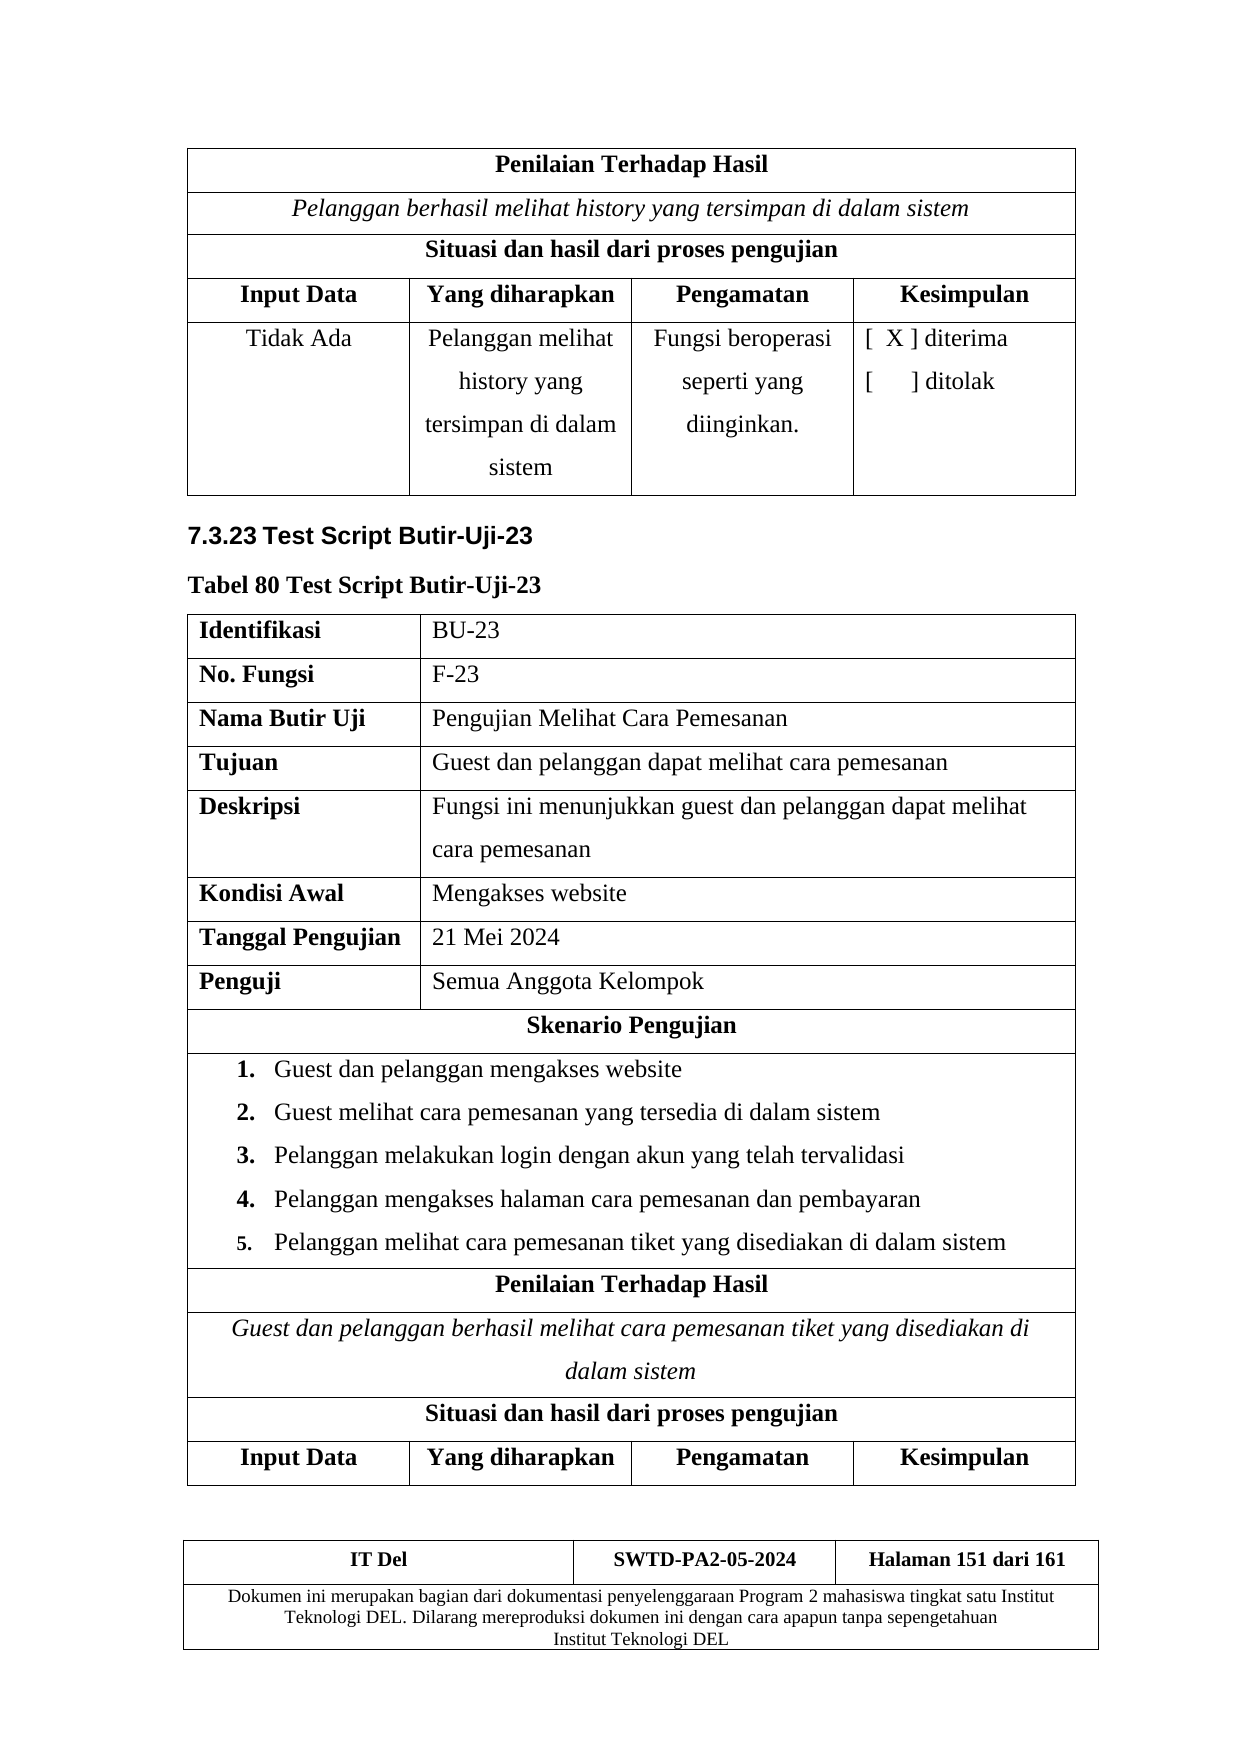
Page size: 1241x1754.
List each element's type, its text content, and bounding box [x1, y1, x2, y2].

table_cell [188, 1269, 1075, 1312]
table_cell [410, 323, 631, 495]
subtitle Test Script Butir-Uji-23 [187, 521, 1092, 550]
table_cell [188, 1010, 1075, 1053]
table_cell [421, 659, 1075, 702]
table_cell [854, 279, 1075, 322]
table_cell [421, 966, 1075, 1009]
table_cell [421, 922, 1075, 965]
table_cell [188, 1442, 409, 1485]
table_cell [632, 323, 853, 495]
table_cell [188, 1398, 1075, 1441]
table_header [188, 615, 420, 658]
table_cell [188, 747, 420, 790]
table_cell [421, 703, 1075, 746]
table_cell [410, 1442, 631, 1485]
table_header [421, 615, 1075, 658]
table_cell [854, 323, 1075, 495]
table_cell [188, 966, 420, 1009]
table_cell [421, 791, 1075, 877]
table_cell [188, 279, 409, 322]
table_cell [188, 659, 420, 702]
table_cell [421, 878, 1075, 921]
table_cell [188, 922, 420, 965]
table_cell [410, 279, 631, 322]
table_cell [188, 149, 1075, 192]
text Tabel 80 Test Script Butir-Uji-23 [187, 571, 1092, 599]
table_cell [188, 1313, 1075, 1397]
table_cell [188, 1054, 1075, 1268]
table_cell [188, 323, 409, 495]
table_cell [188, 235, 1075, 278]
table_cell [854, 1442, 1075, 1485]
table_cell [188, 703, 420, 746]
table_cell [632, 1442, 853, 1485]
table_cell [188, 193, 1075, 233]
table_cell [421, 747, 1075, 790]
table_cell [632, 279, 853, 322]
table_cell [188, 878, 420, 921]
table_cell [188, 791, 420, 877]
